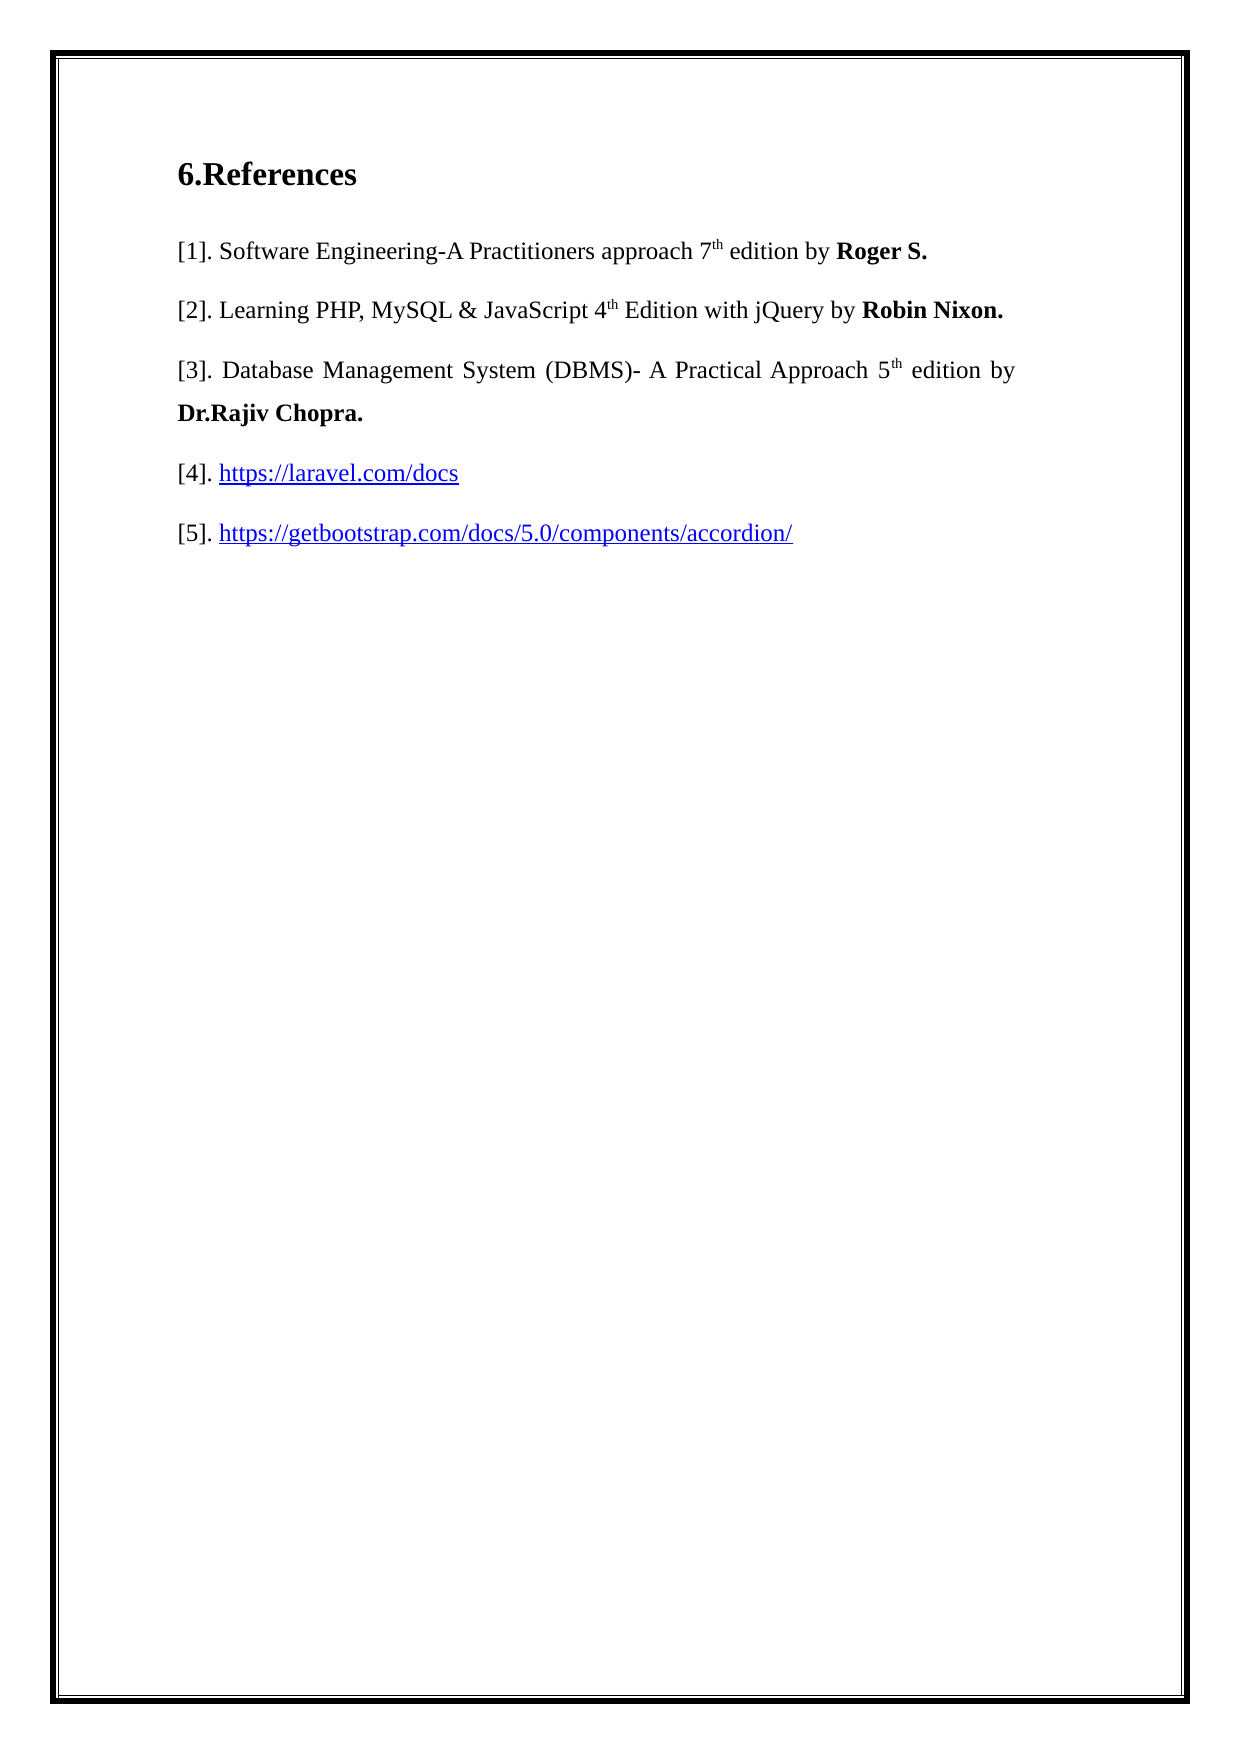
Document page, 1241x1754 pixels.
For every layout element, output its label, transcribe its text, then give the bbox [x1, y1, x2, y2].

text [3]. Database Management System (DBMS)- A Practical Approach 5th edition by Dr.Rajiv Chopra. [177, 355, 1015, 427]
text [1]. Software Engineering-A Practitioners approach 7th edition by Roger S. [177, 236, 1015, 264]
text [4]. https://laravel.com/docs [177, 458, 1015, 487]
text [2]. Learning PHP, MySQL & JavaScript 4th Edition with jQuery by Robin Nixon. [177, 296, 1015, 324]
text [5]. https://getbootstrap.com/docs/5.0/components/accordion/ [177, 518, 1015, 547]
subtitle 6.References [177, 154, 1015, 192]
